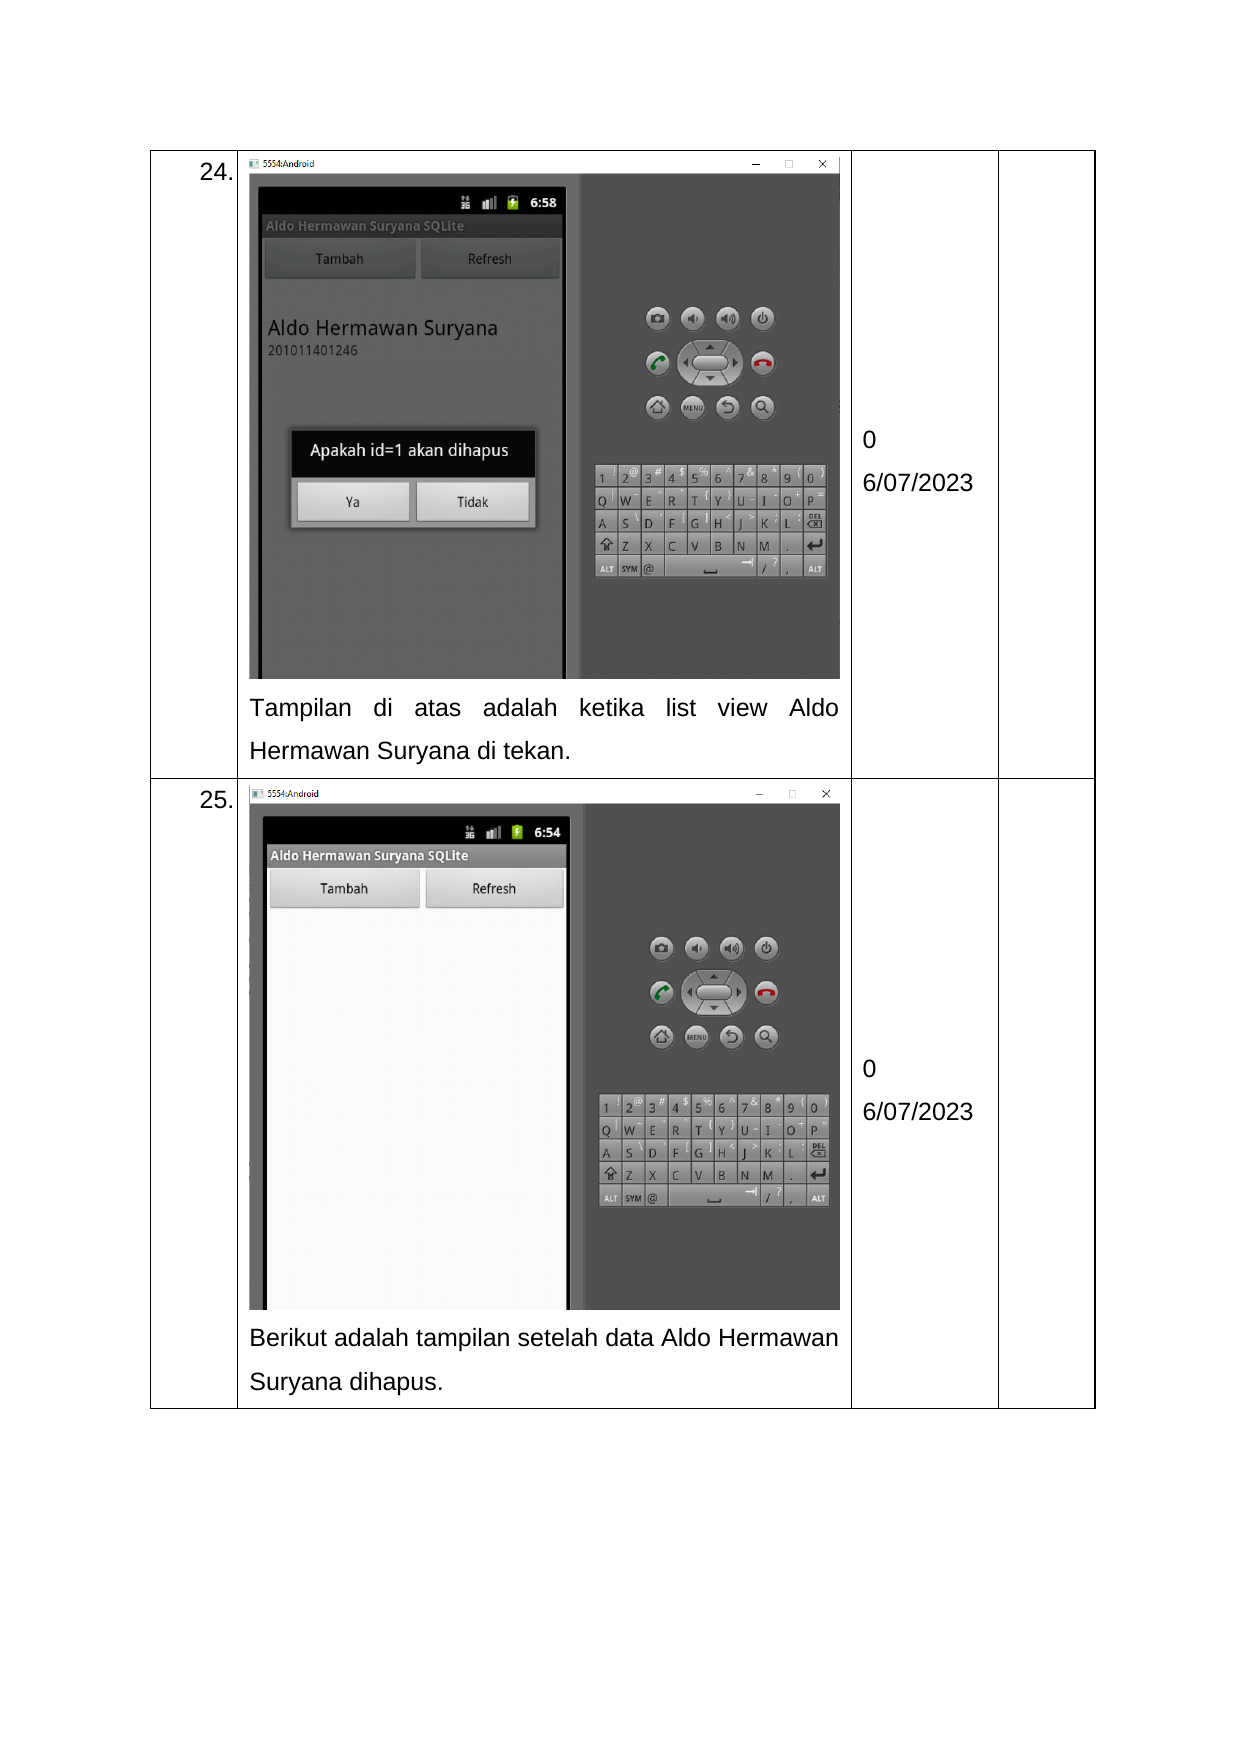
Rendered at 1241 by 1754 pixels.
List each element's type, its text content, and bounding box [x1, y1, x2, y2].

table_cell [151, 779, 237, 1408]
table_cell [151, 151, 237, 778]
table_cell Berikut adalah tampilan setelah data Aldo Hermawan Suryana dihapus. [238, 779, 851, 1408]
table_cell [999, 151, 1094, 778]
table_cell 06/07/2023 [852, 779, 998, 1408]
table_cell Tampilan di atas adalah ketika list view Aldo Hermawan Suryana di tekan. [238, 151, 851, 778]
table_cell 06/07/2023 [852, 151, 998, 778]
picture [249, 157, 840, 679]
table_cell [999, 779, 1094, 1408]
picture [249, 785, 840, 1310]
